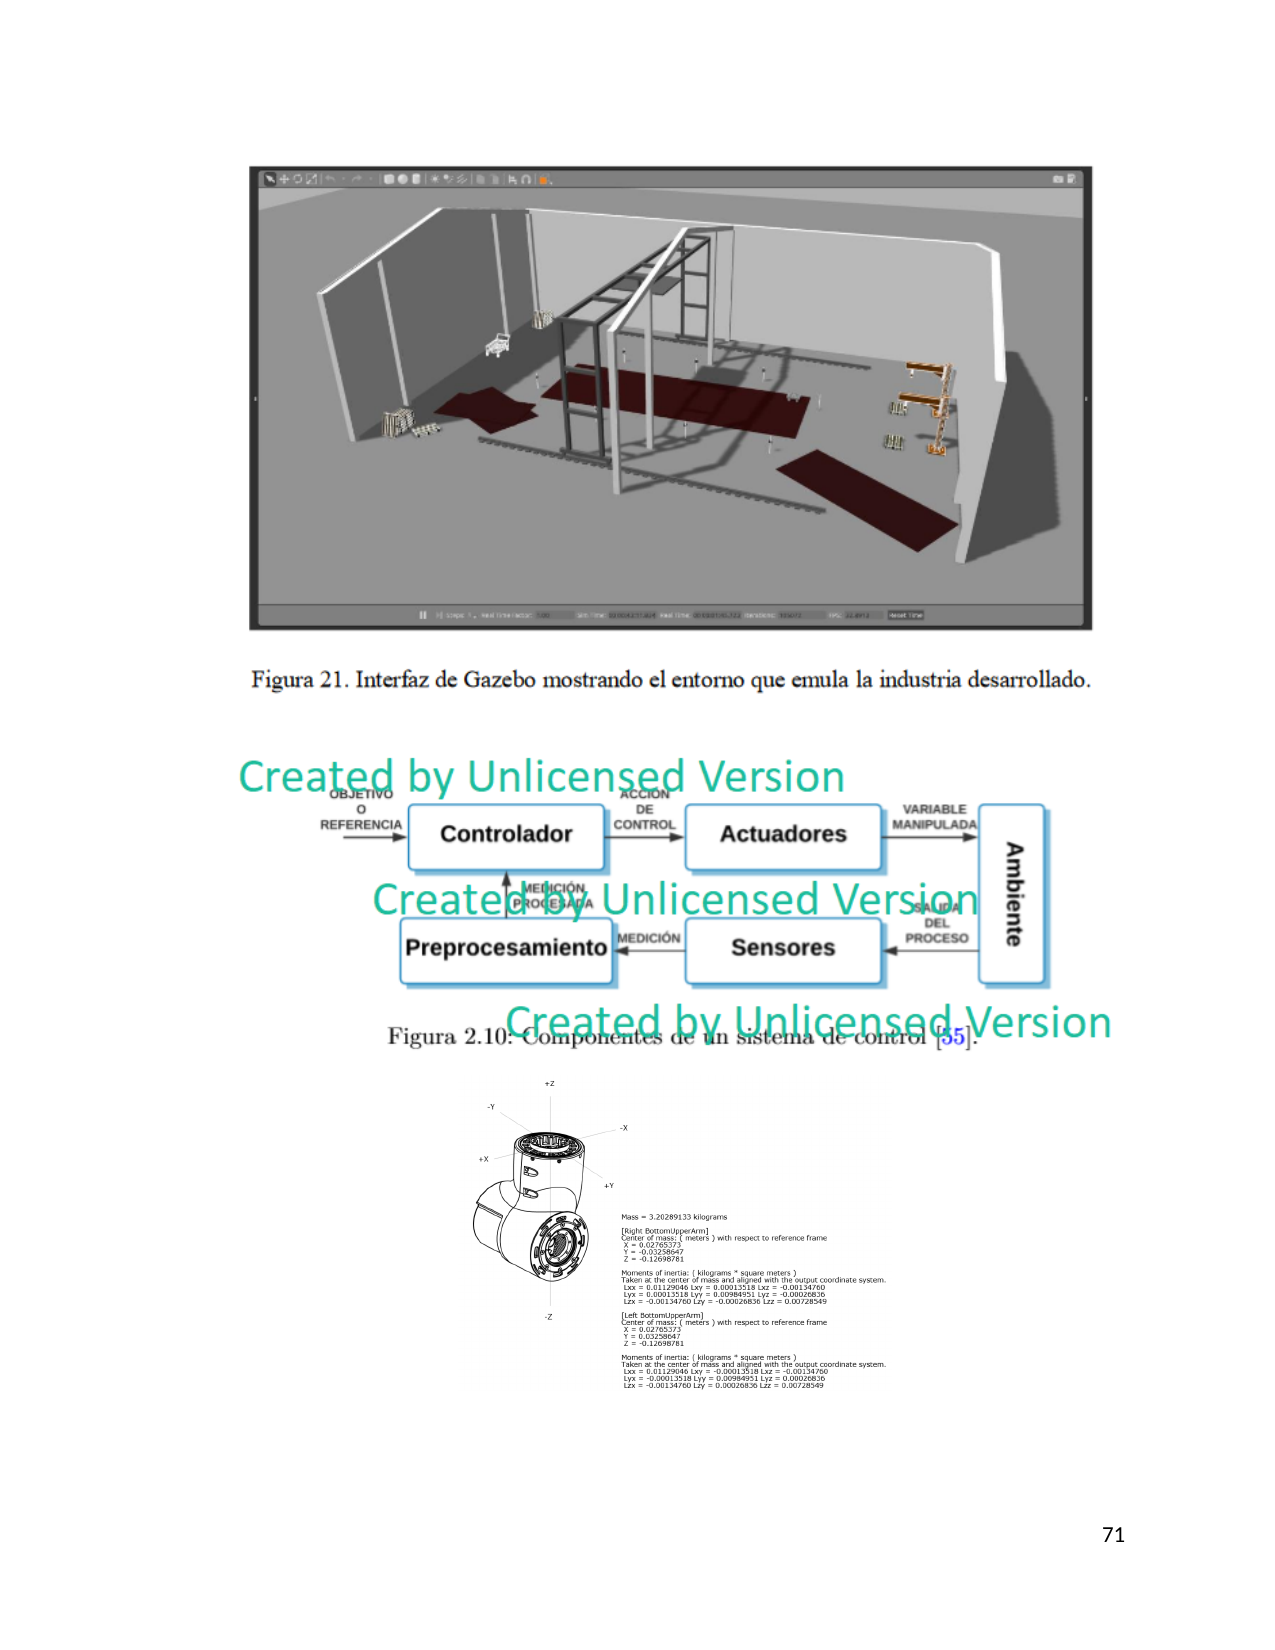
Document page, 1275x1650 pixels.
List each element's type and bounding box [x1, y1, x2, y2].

picture [225, 731, 1125, 1062]
picture [457, 1075, 893, 1391]
picture [225, 150, 1125, 718]
